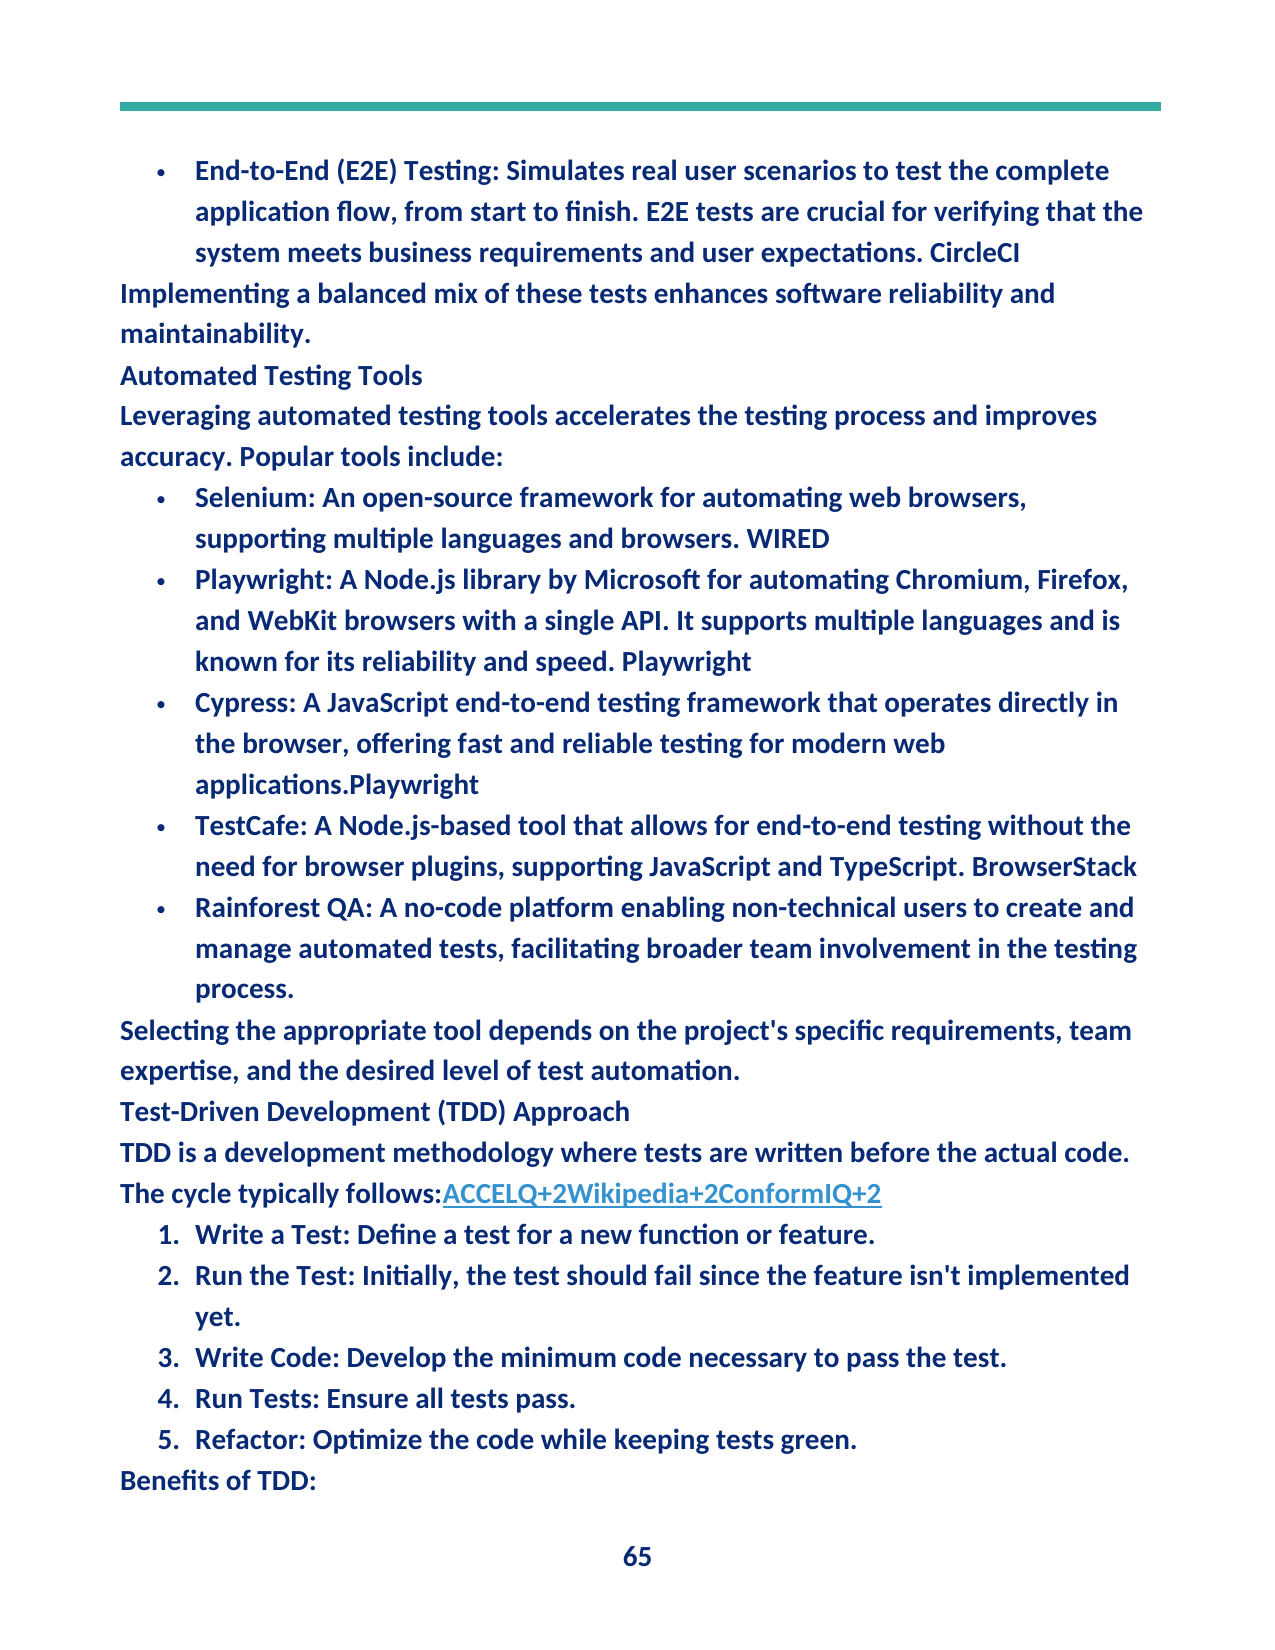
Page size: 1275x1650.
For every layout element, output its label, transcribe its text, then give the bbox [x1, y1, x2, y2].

text Automated Testing Tools [120, 357, 1155, 392]
text Test-Driven Development (TDD) Approach [120, 1093, 1155, 1129]
list Refactor: Optimize the code while keeping tests green. [157, 1421, 1155, 1457]
text Selecting the appropriate tool depends on the project's specific requirements, team expertise, and the desired level of test automation. [120, 1012, 1155, 1088]
list Run Tests: Ensure all tests pass. [157, 1380, 1155, 1416]
list Write a Test: Define a test for a new function or feature. [157, 1216, 1155, 1252]
list End-to-End (E2E) Testing: Simulates real user scenarios to test the complete application flow, from start to finish. E2E tests are crucial for verifying that the system meets business requirements and user expectations. CircleCI [157, 152, 1155, 269]
text Leveraging automated testing tools accelerates the testing process and improves accuracy. Popular tools include: [120, 397, 1155, 474]
text Benefits of TDD: [120, 1462, 1155, 1497]
list Rainforest QA: A no-code platform enabling non-technical users to create and manage automated tests, facilitating broader team involvement in the testing process. [157, 889, 1155, 1006]
list Run the Test: Initially, the test should fail since the feature isn't implemented yet. [157, 1257, 1155, 1334]
text TDD is a development methodology where tests are written before the actual code. The cycle typically follows:ACCELQ+2Wikipedia+2ConformIQ+2 [120, 1134, 1155, 1211]
list Playwright: A Node.js library by Microsoft for automating Chromium, Firefox, and WebKit browsers with a single API. It supports multiple languages and is known for its reliability and speed. Playwright [157, 561, 1155, 679]
text Implementing a balanced mix of these tests enhances software reliability and maintainability. [120, 275, 1155, 351]
list Cypress: A JavaScript end-to-end testing framework that operates directly in the browser, offering fast and reliable testing for modern web applications.Playwright [157, 684, 1155, 802]
list TestCafe: A Node.js-based tool that allows for end-to-end testing without the need for browser plugins, supporting JavaScript and TypeScript. BrowserStack [157, 807, 1155, 883]
list Write Code: Develop the minimum code necessary to pass the test. [157, 1339, 1155, 1375]
list Selenium: An open-source framework for automating web browsers, supporting multiple languages and browsers. WIRED [157, 479, 1155, 556]
